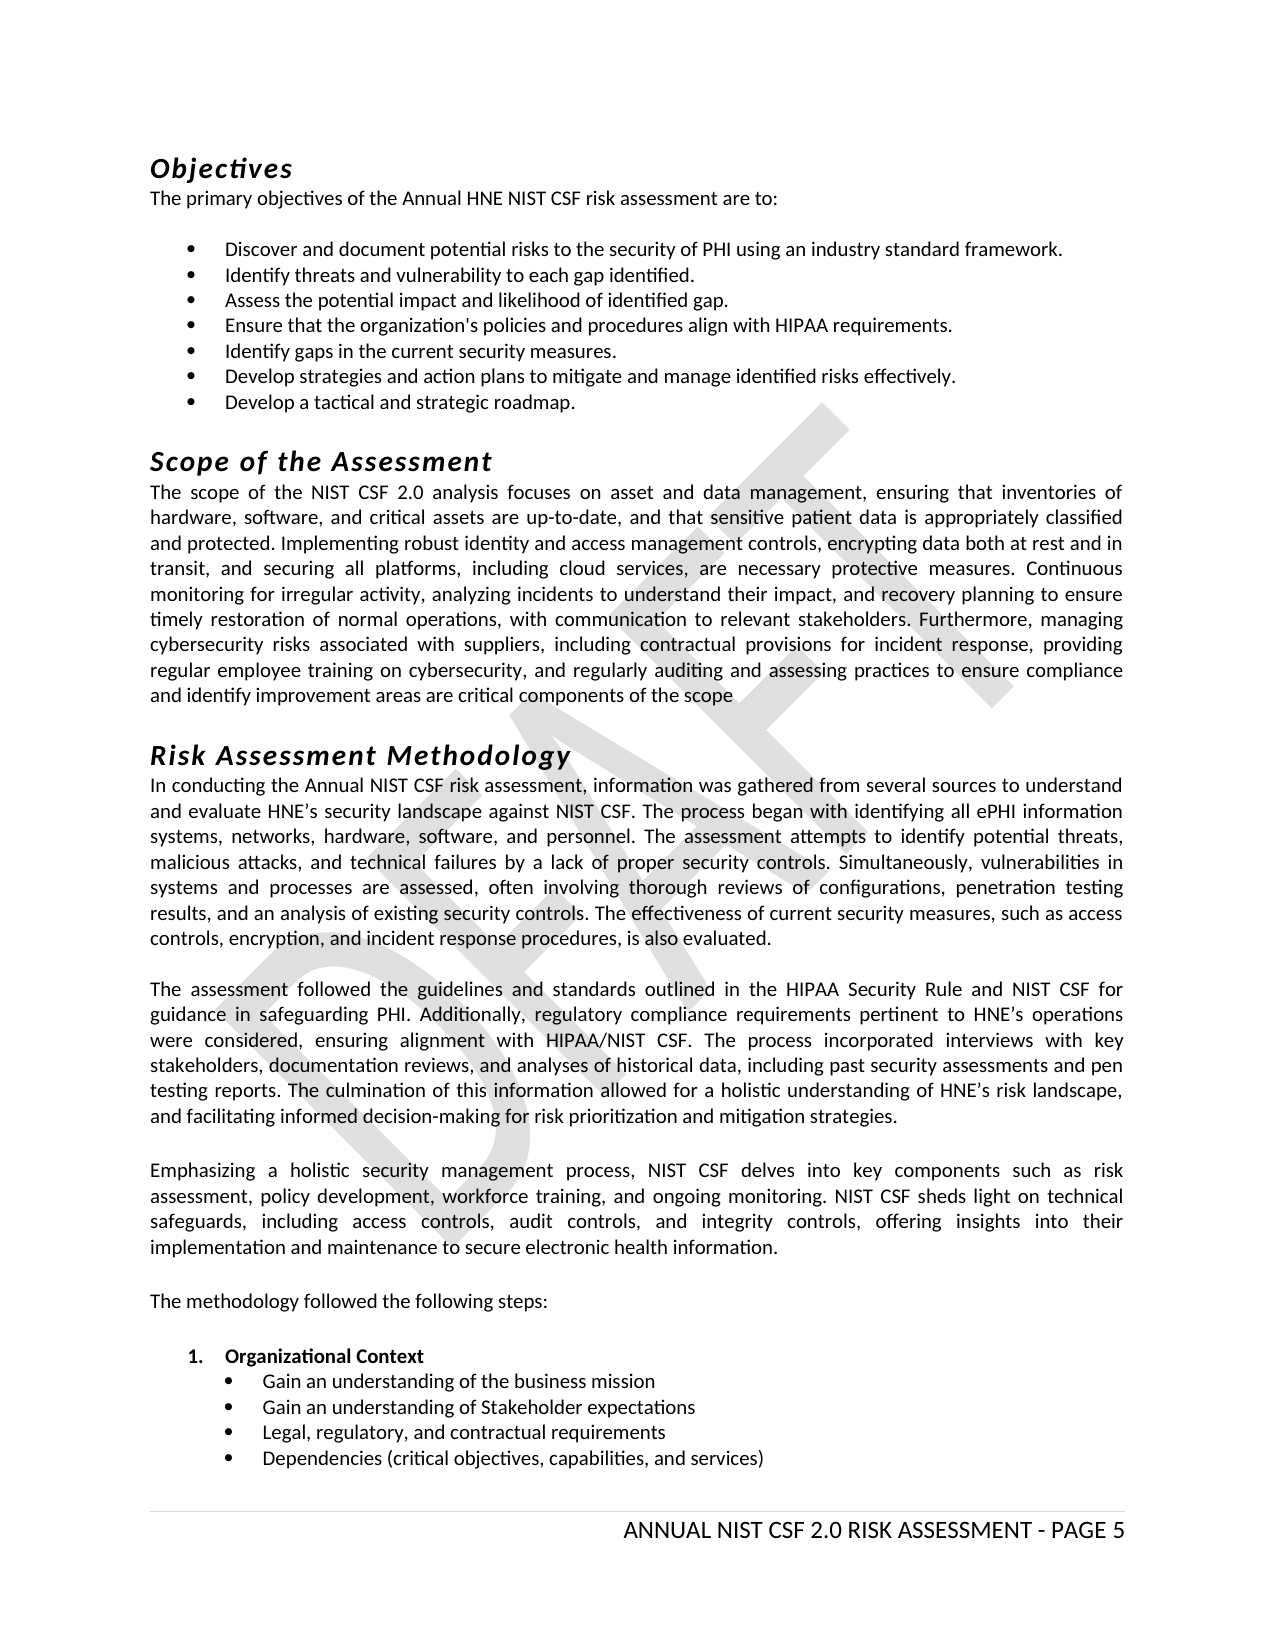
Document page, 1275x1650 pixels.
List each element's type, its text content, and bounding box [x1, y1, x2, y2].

text The primary objectives of the Annual HNE NIST CSF risk assessment are to: [150, 186, 1125, 211]
list Develop a tactical and strategic roadmap. [187, 389, 1125, 414]
list Gain an understanding of Stakeholder expectations [225, 1394, 1125, 1419]
list Develop strategies and action plans to mitigate and manage identified risks effectively. [187, 363, 1125, 389]
list Ensure that the organization's policies and procedures align with HIPAA requirements. [187, 313, 1125, 338]
text The assessment followed the guidelines and standards outlined in the HIPAA Security Rule and NIST CSF for guidance in safeguarding PHI. Additionally, regulatory compliance requirements pertinent to HNE’s operations were considered, ensuring alignment with HIPAA/NIST CSF. The process incorporated interviews with key stakeholders, documentation reviews, and analyses of historical data, including past security assessments and pen testing reports. The culmination of this information allowed for a holistic understanding of HNE’s risk landscape, and facilitating informed decision-making for risk prioritization and mitigation strategies. [150, 976, 1125, 1128]
list Identify threats and vulnerability to each gap identified. [187, 262, 1125, 287]
list Legal, regulatory, and contractual requirements [225, 1419, 1125, 1445]
text The methodology followed the following steps: [150, 1288, 1125, 1314]
list Discover and document potential risks to the security of PHI using an industry standard framework. [187, 236, 1125, 262]
subtitle Scope of the Assessment [150, 443, 1125, 479]
list Identify gaps in the current security measures. [187, 338, 1125, 363]
list Dependencies (critical objectives, capabilities, and services) [225, 1445, 1125, 1470]
text Emphasizing a holistic security management process, NIST CSF delves into key components such as risk assessment, policy development, workforce training, and ongoing monitoring. NIST CSF sheds light on technical safeguards, including access controls, audit controls, and integrity controls, offering insights into their implementation and maintenance to secure electronic health information. [150, 1158, 1125, 1259]
subtitle Risk Assessment Methodology [150, 737, 1125, 773]
text In conducting the Annual NIST CSF risk assessment, information was gathered from several sources to understand and evaluate HNE’s security landscape against NIST CSF. The process began with identifying all ePHI information systems, networks, hardware, software, and personnel. The assessment attempts to identify potential threats, malicious attacks, and technical failures by a lack of proper security controls. Simultaneously, vulnerabilities in systems and processes are assessed, often involving thorough reviews of configurations, penetration testing results, and an analysis of existing security controls. The effectiveness of current security measures, such as access controls, encryption, and incident response procedures, is also evaluated. [150, 773, 1125, 951]
list Assess the potential impact and likelihood of identified gap. [187, 287, 1125, 313]
list Organizational Context [187, 1343, 1125, 1368]
text The scope of the NIST CSF 2.0 analysis focuses on asset and data management, ensuring that inventories of hardware, software, and critical assets are up-to-date, and that sensitive patient data is appropriately classified and protected. Implementing robust identity and access management controls, encrypting data both at rest and in transit, and securing all platforms, including cloud services, are necessary protective measures. Continuous monitoring for irregular activity, analyzing incidents to understand their impact, and recovery planning to ensure timely restoration of normal operations, with communication to relevant stakeholders. Furthermore, managing cybersecurity risks associated with suppliers, including contractual provisions for incident response, providing regular employee training on cybersecurity, and regularly auditing and assessing practices to ensure compliance and identify improvement areas are critical components of the scope [150, 479, 1125, 708]
subtitle Objectives [150, 150, 1125, 186]
list Gain an understanding of the business mission [225, 1368, 1125, 1394]
